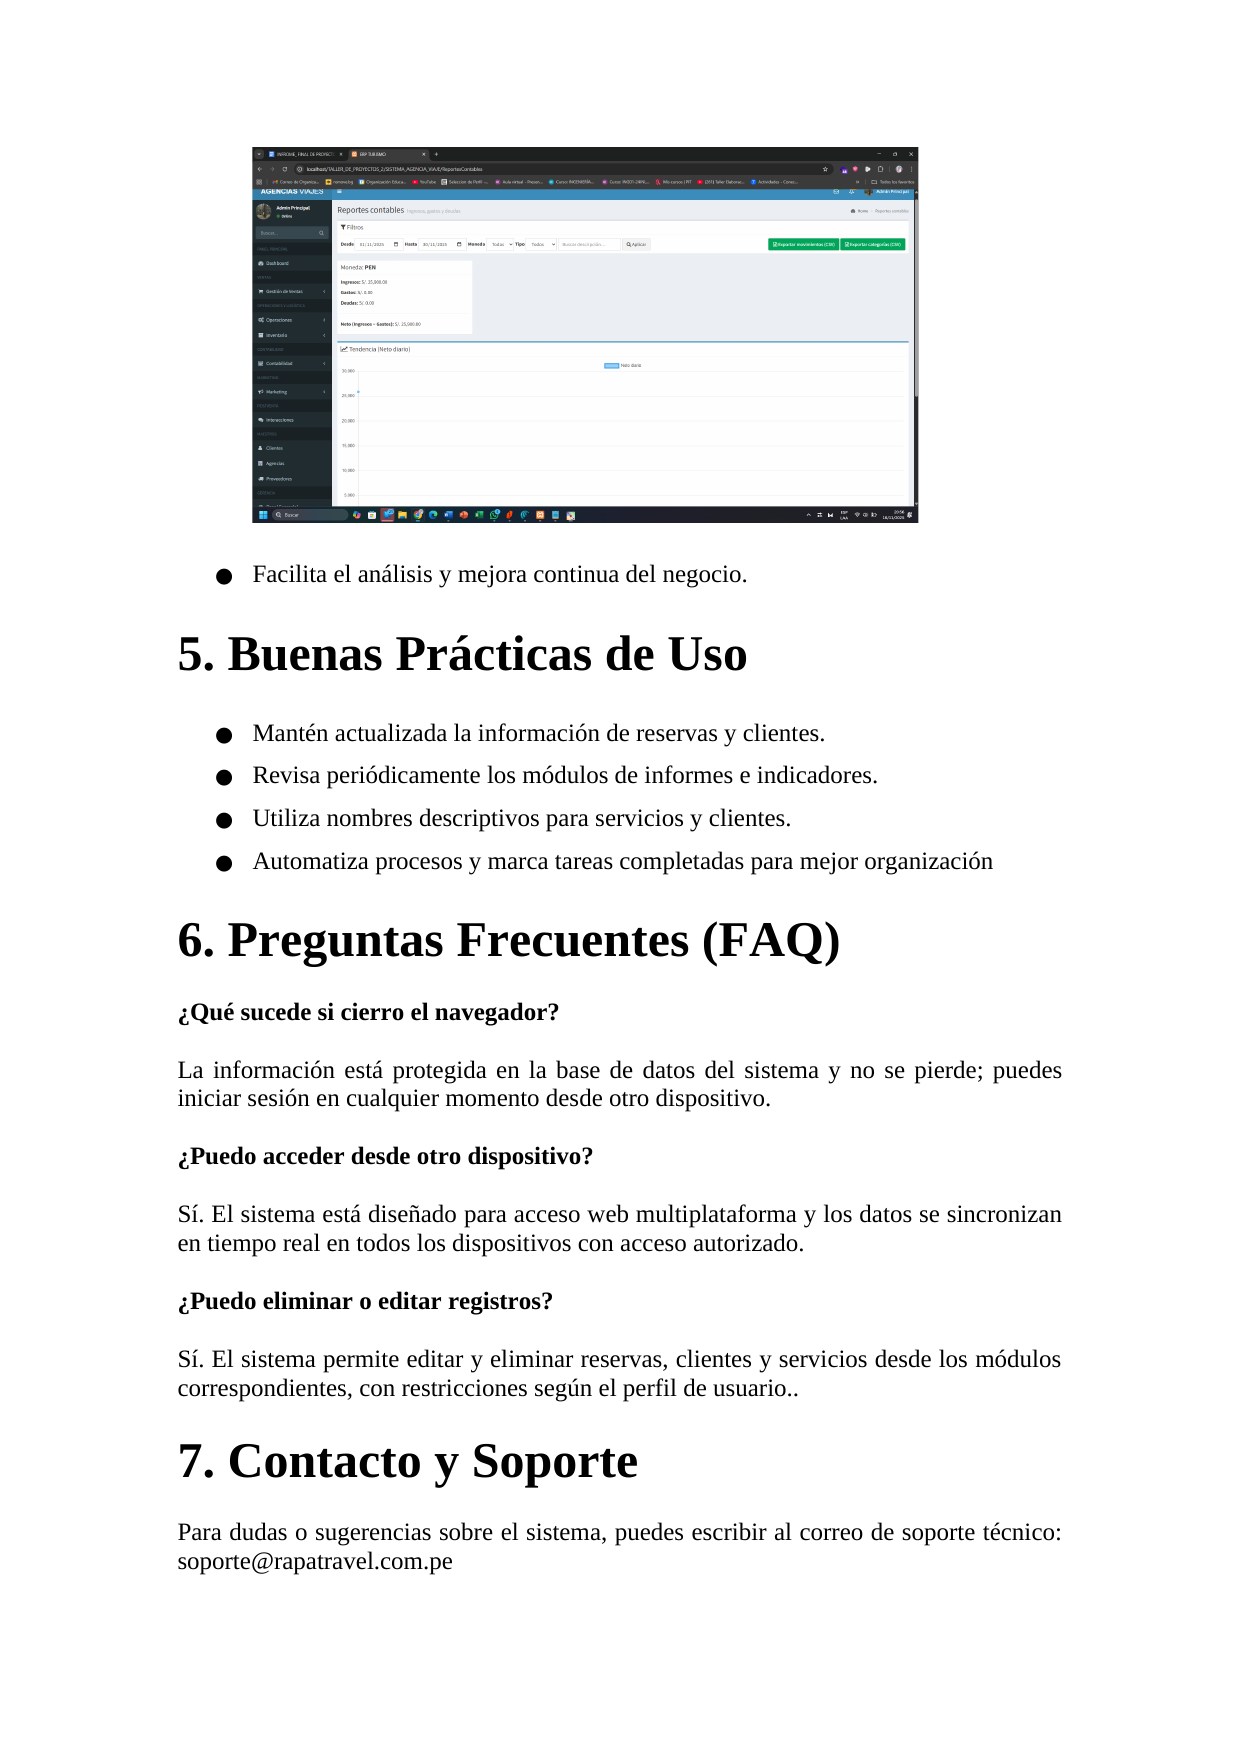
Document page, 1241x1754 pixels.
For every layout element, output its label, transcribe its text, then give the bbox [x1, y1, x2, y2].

list Facilita el análisis y mejora continua del negocio. [215, 552, 1063, 594]
subtitle 6. Preguntas Frecuentes (FAQ) [177, 910, 1063, 968]
list Mantén actualizada la información de reservas y clientes. [215, 710, 1063, 753]
text Sí. El sistema está diseñado para acceso web multiplataforma y los datos se sincronizan en tiempo real en todos los dispositivos con acceso autorizado. [177, 1199, 1063, 1257]
text ¿Qué sucede si cierro el navegador? [177, 997, 1063, 1026]
subtitle 7. Contacto y Soporte [177, 1431, 1063, 1488]
list Automatiza procesos y marca tareas completadas para mejor organización [215, 838, 1063, 881]
text ¿Puedo acceder desde otro dispositivo? [177, 1141, 1063, 1170]
text La información está protegida en la base de datos del sistema y no se pierde; puedes iniciar sesión en cualquier momento desde otro dispositivo. [177, 1055, 1063, 1112]
picture [252, 147, 919, 523]
list Utiliza nombres descriptivos para servicios y clientes. [215, 796, 1063, 838]
text Sí. El sistema permite editar y eliminar reservas, clientes y servicios desde los módulos correspondientes, con restricciones según el perfil de usuario.. [177, 1344, 1063, 1401]
text Para dudas o sugerencias sobre el sistema, puedes escribir al correo de soporte técnico: soporte@rapatravel.com.pe [177, 1517, 1063, 1575]
list Revisa periódicamente los módulos de informes e indicadores. [215, 753, 1063, 796]
text ¿Puedo eliminar o editar registros? [177, 1286, 1063, 1315]
subtitle 5. Buenas Prácticas de Uso [177, 623, 1063, 681]
